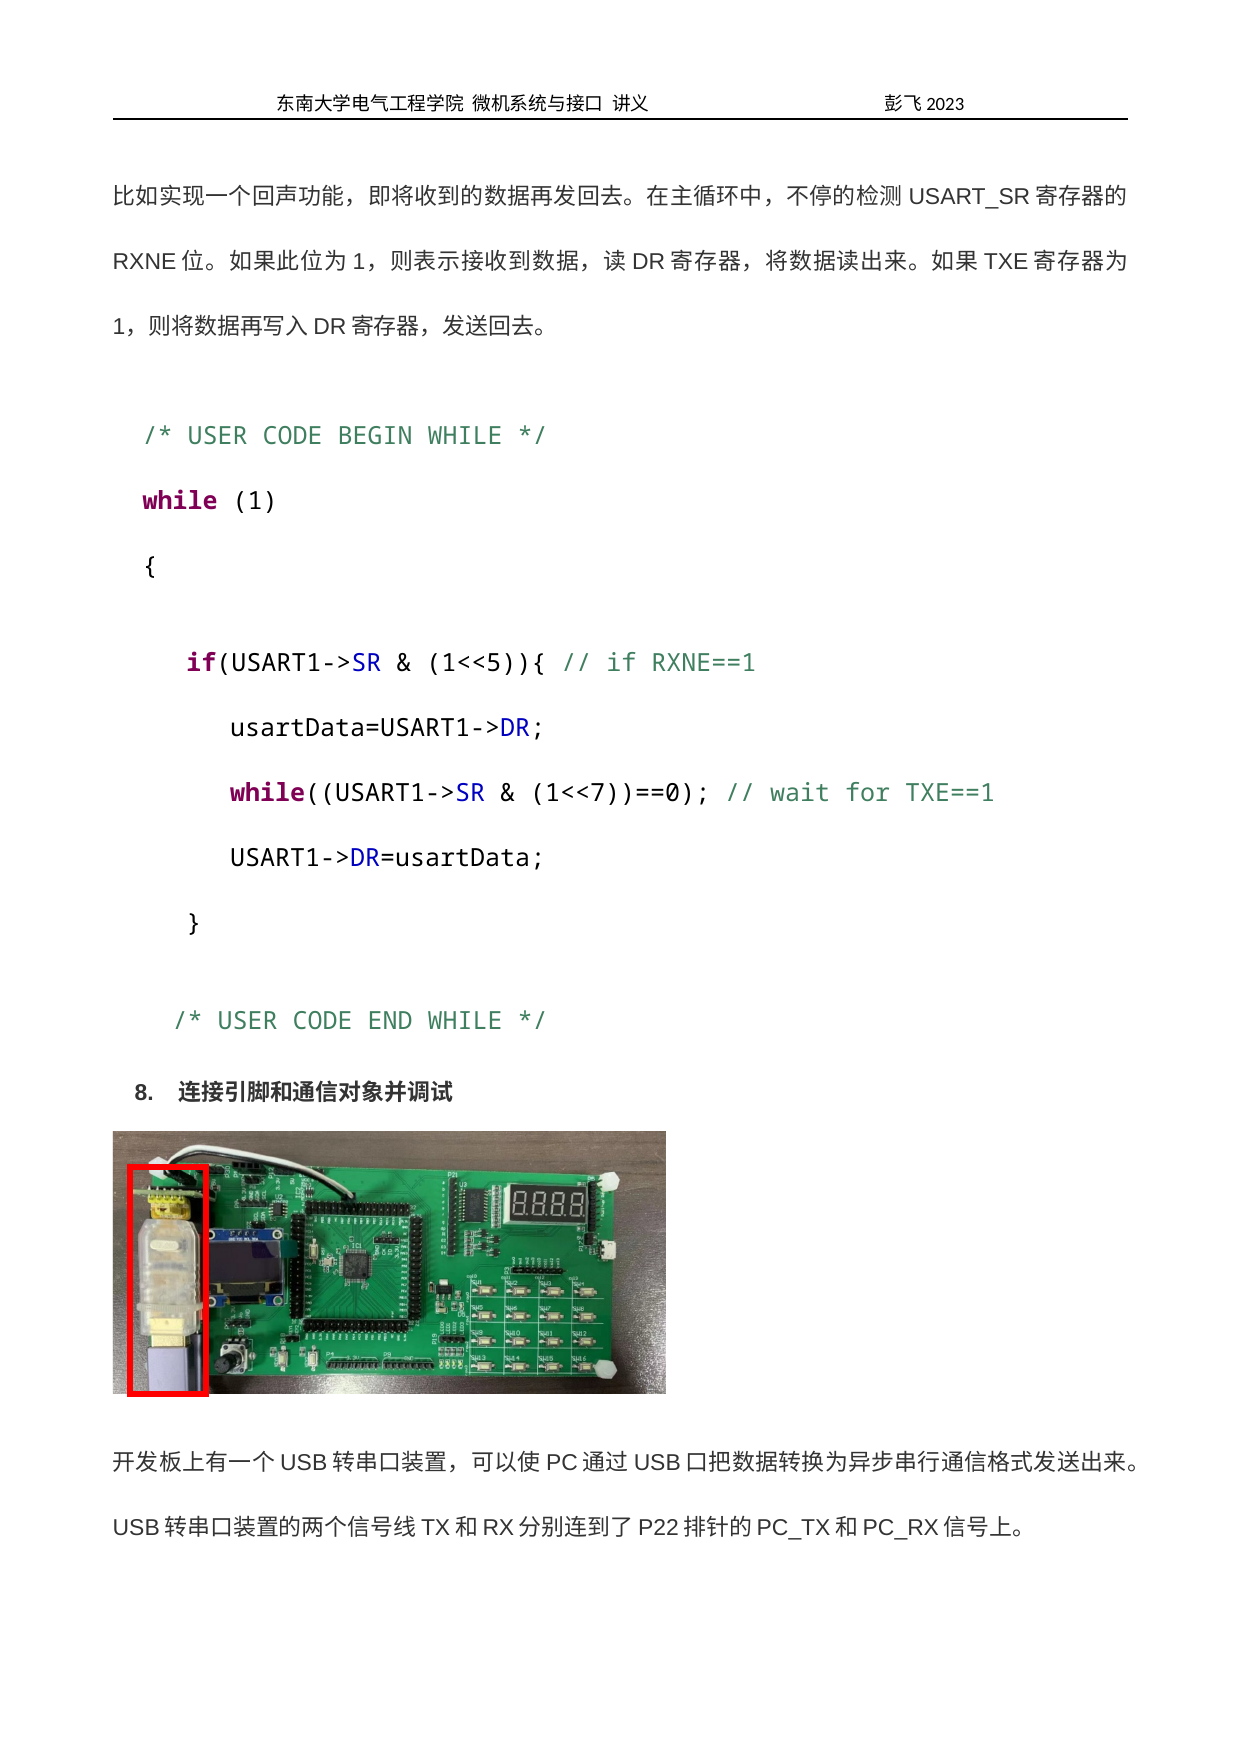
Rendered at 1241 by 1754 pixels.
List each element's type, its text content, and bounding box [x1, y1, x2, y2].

text USART1->DR=usartData; [112, 824, 1128, 889]
text 开发板上有一个USB转串口装置，可以使PC通过USB口把数据转换为异步串行通信格式发送出来。USB转串口装置的两个信号线TX和RX分别连到了P22排针的PC_TX和PC_RX信号上。 [112, 1428, 1128, 1558]
text 比如实现一个回声功能，即将收到的数据再发回去。在主循环中，不停的检测USART_SR寄存器的RXNE位。如果此位为1，则表示接收到数据，读DR寄存器，将数据读出来。如果TXE寄存器为1，则将数据再写入DR寄存器，发送回去。 [112, 162, 1128, 357]
text /* USER CODE END WHILE */ [112, 987, 1128, 1052]
text while (1) [112, 467, 1128, 532]
picture [133, 1170, 203, 1391]
text usartData=USART1->DR; [112, 694, 1128, 759]
picture [113, 1131, 666, 1394]
text /* USER CODE BEGIN WHILE */ [112, 402, 1128, 467]
text if(USART1->SR & (1<<5)){ // if RXNE==1 [112, 629, 1128, 694]
text } [112, 889, 1128, 954]
list 连接引脚和通信对象并调试 [134, 1058, 1128, 1123]
text while((USART1->SR & (1<<7))==0); // wait for TXE==1 [112, 759, 1128, 824]
text { [112, 532, 1128, 597]
